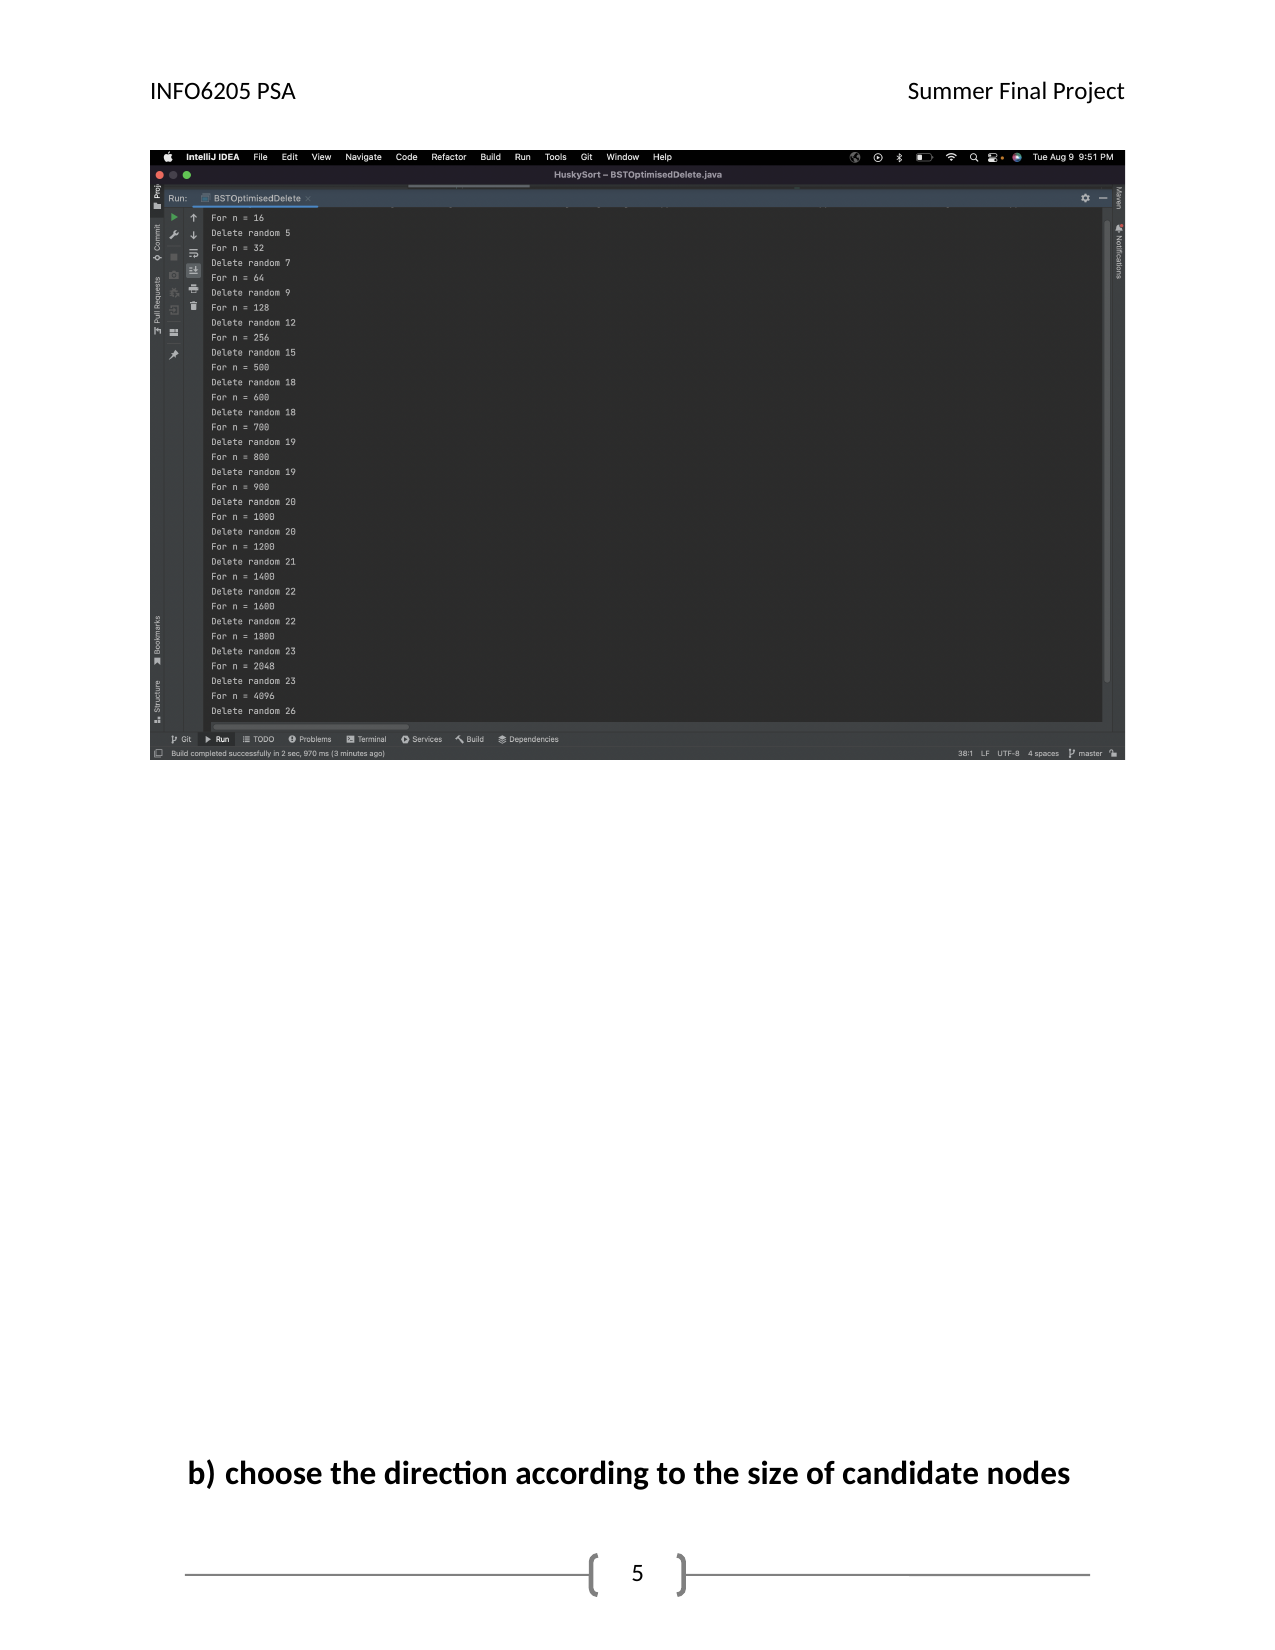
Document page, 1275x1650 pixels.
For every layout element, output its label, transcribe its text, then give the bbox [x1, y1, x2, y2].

picture [150, 150, 1125, 760]
list choose the direction according to the size of candidate nodes [187, 1452, 1125, 1492]
